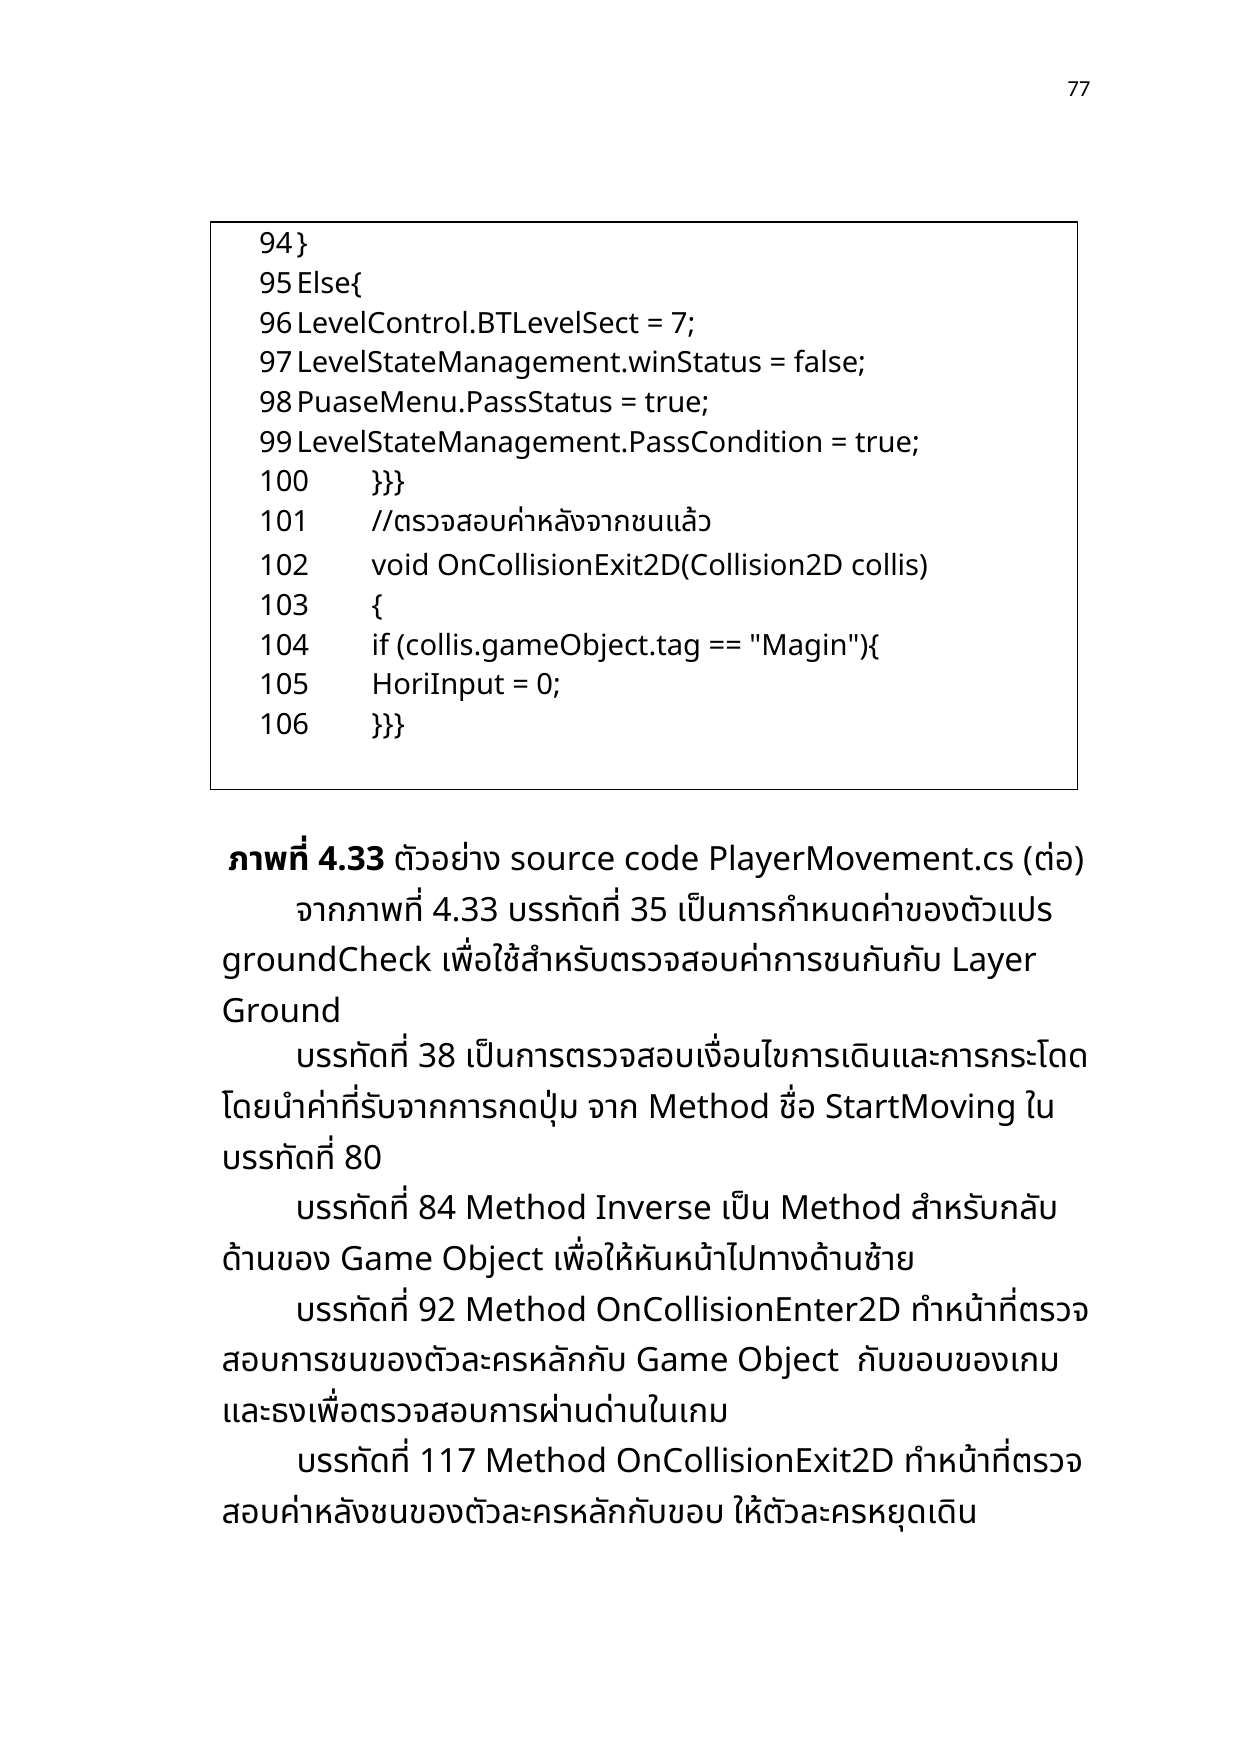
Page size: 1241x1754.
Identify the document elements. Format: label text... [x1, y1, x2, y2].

text บรรทัดที่ 84 Method Inverse เป็น Method สำหรับกลับด้านของ Game Object เพื่อให้หันหน้าไปทางด้านซ้าย [221, 1184, 1090, 1285]
text จากภาพที่ 4.33 บรรทัดที่ 35 เป็นการกำหนดค่าของตัวแปร groundCheck เพื่อใช้สำหรับตรวจสอบค่าการชนกันกับ Layer Ground [221, 886, 1090, 1032]
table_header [211, 223, 1077, 788]
text บรรทัดที่ 38 เป็นการตรวจสอบเงื่อนไขการเดินและการกระโดด โดยนำค่าที่รับจากการกดปุ่ม จาก Method ชื่อ StartMoving ในบรรทัดที่ 80 [221, 1032, 1090, 1184]
text บรรทัดที่ 117 Method OnCollisionExit2D ทำหน้าที่ตรวจสอบค่าหลังชนของตัวละครหลักกับขอบ ให้ตัวละครหยุดเดิน [221, 1437, 1090, 1538]
text ภาพที่ 4.33 ตัวอย่าง source code PlayerMovement.cs (ต่อ) [221, 835, 1090, 886]
text บรรทัดที่ 92 Method OnCollisionEnter2D ทำหน้าที่ตรวจสอบการชนของตัวละครหลักกับ Game Object กับขอบของเกม และธงเพื่อตรวจสอบการผ่านด่านในเกม [221, 1285, 1090, 1437]
